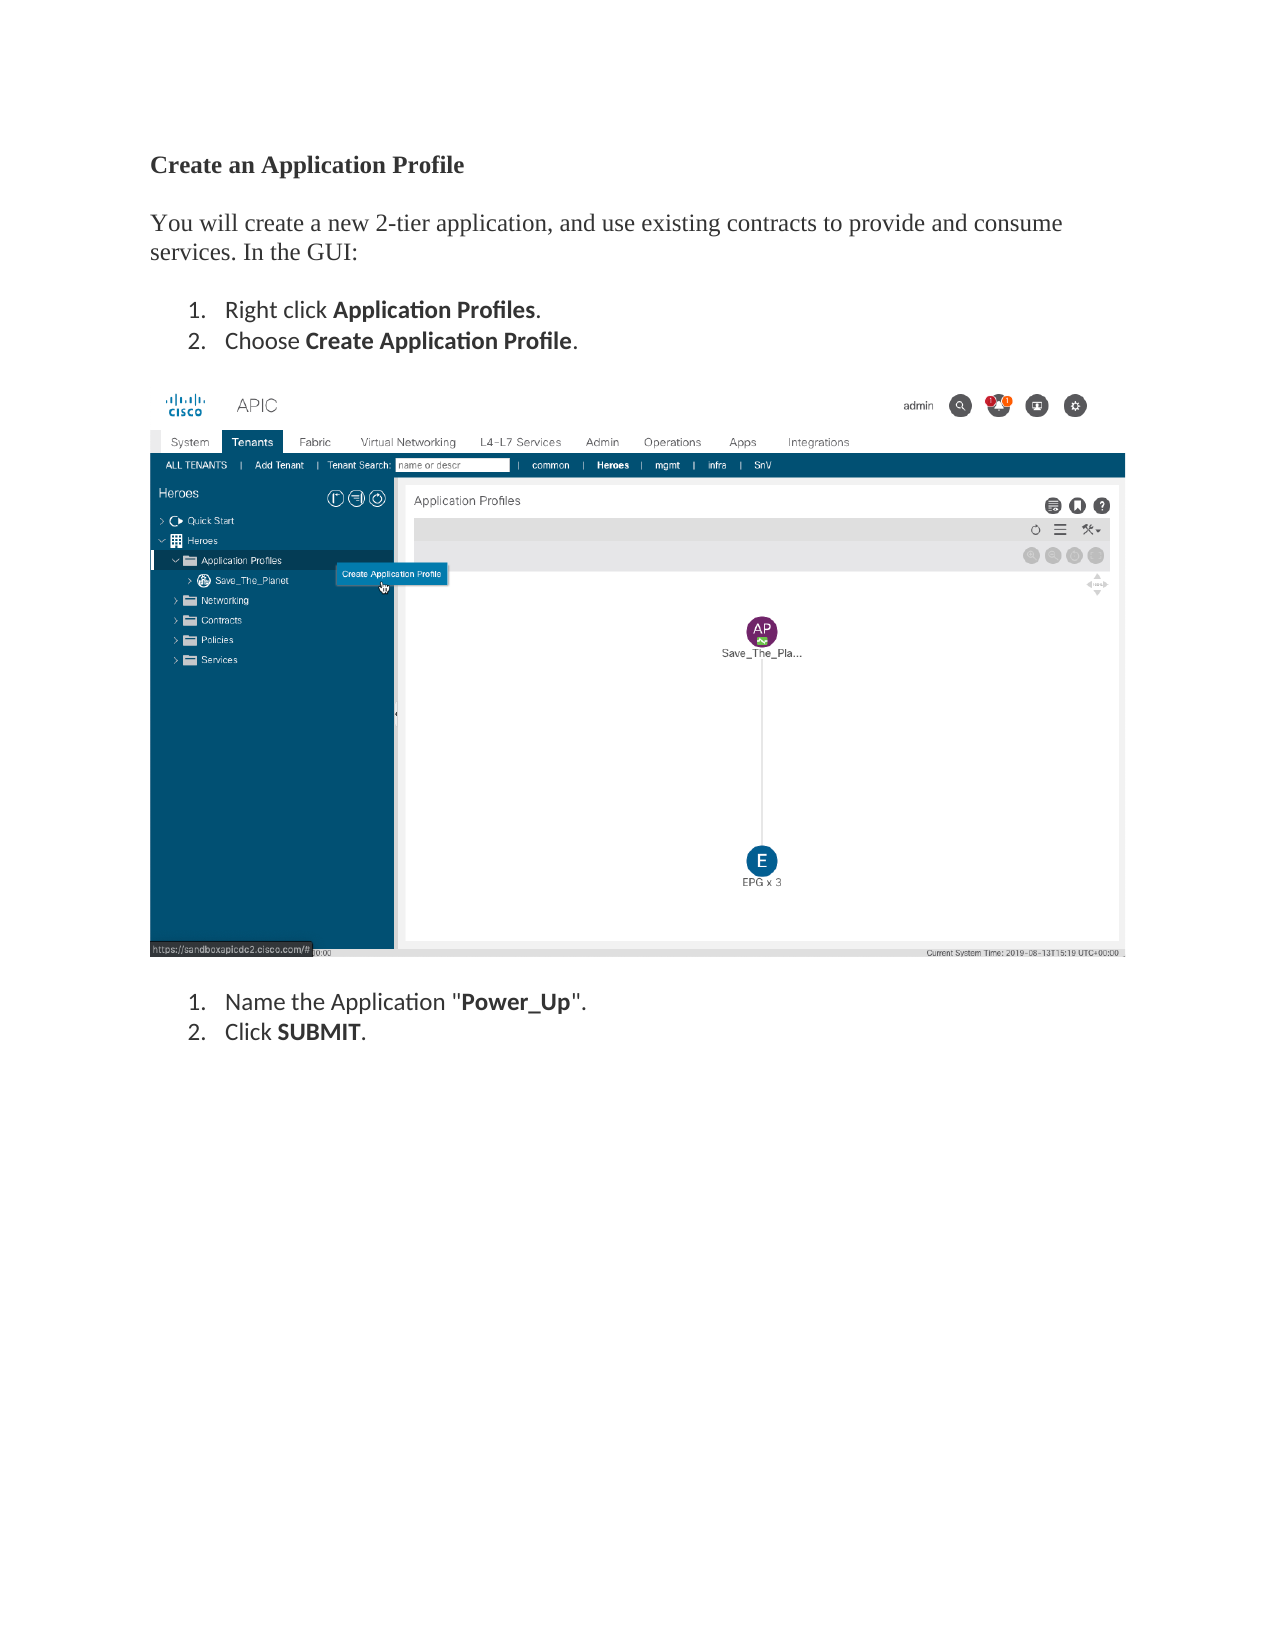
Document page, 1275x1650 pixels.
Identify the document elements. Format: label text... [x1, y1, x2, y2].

list Right click Application Profiles. [187, 294, 1125, 325]
list Choose Create Application Profile. [187, 325, 1125, 356]
picture [184, 556, 196, 565]
list Name the Application "Power_Up". [187, 986, 1125, 1017]
picture [354, 493, 364, 503]
text You will create a new 2-tier application, and use existing contracts to provide and consume services. In the GUI: [150, 208, 1125, 265]
subtitle Create an Application Profile [150, 150, 1125, 179]
picture [184, 616, 196, 625]
picture [150, 384, 1125, 452]
picture [184, 596, 196, 605]
picture [198, 577, 210, 586]
picture [184, 656, 196, 665]
picture [184, 636, 196, 645]
picture [379, 583, 389, 593]
list Click SUBMIT. [187, 1017, 1125, 1047]
picture [150, 478, 1125, 957]
picture [396, 459, 509, 471]
